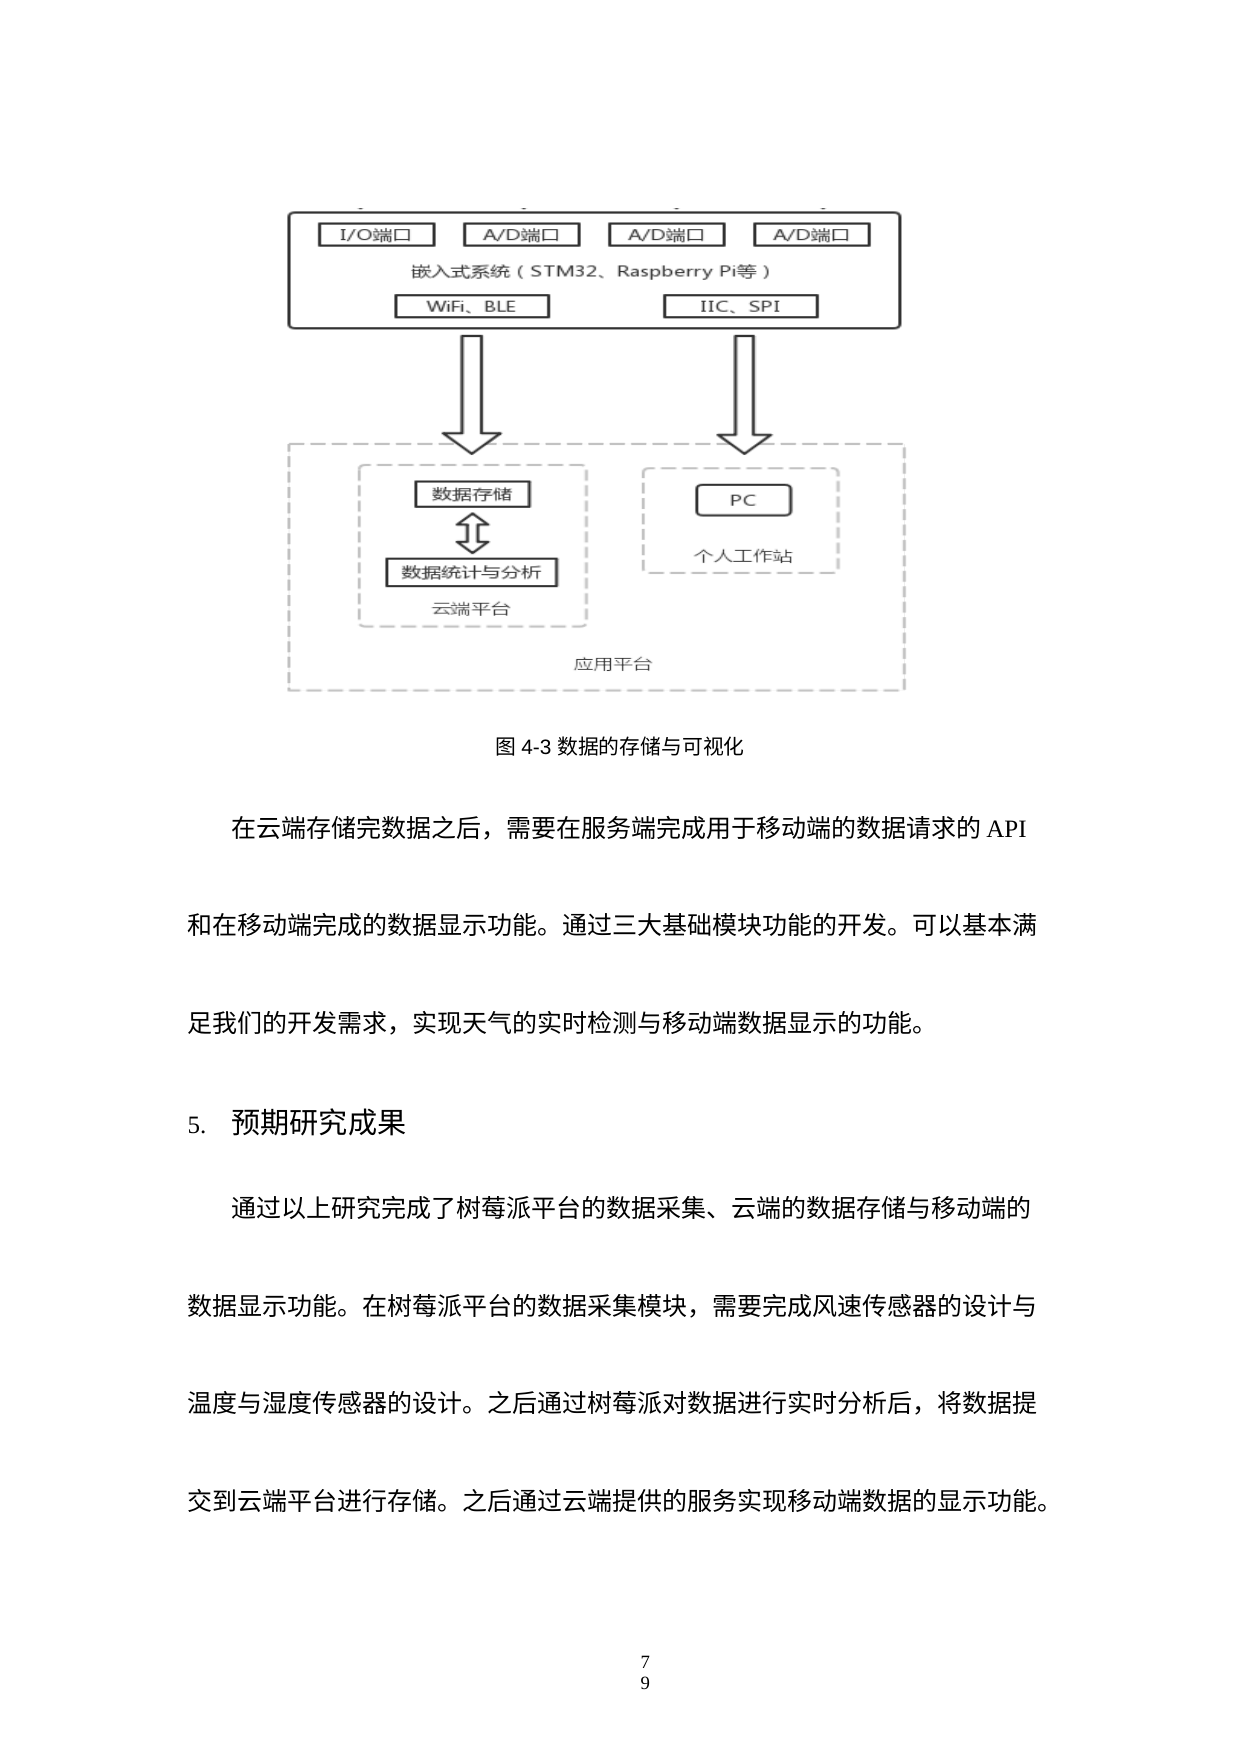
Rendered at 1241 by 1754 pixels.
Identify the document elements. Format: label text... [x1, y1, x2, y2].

list 通过以上研究完成了树莓派平台的数据采集、云端的数据存储与移动端的数据显示功能。在树莓派平台的数据采集模块，需要完成风速传感器的设计与温度与湿度传感器的设计。之后通过树莓派对数据进行实时分析后，将数据提交到云端平台进行存储。之后通过云端提供的服务实现移动端数据的显示功能。 [187, 1174, 1053, 1532]
list 在云端存储完数据之后，需要在服务端完成用于移动端的数据请求的API和在移动端完成的数据显示功能。通过三大基础模块功能的开发。可以基本满足我们的开发需求，实现天气的实时检测与移动端数据显示的功能。 [187, 794, 1053, 1054]
list 预期研究成果 [187, 1088, 1053, 1153]
picture [187, 208, 981, 724]
text 图 4-3 数据的存储与可视化 [187, 729, 1053, 761]
